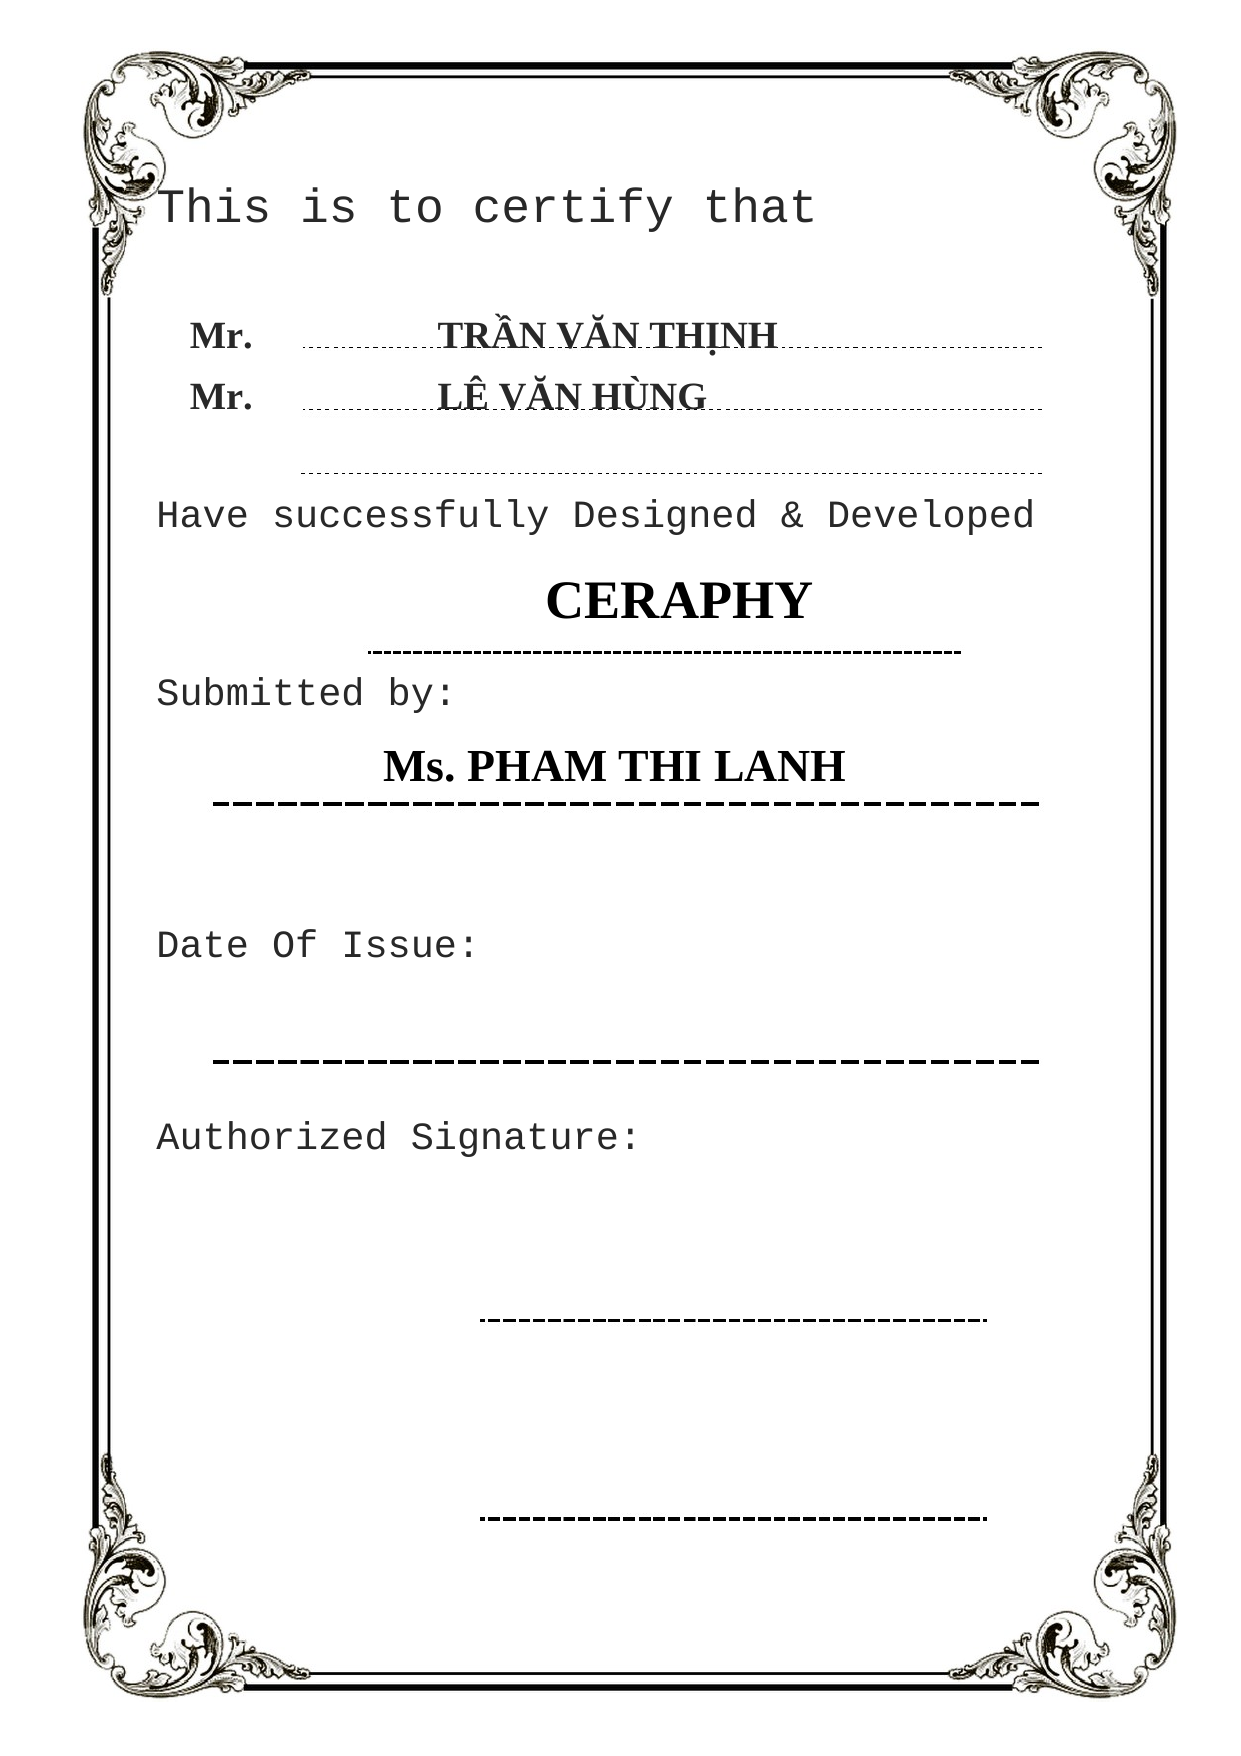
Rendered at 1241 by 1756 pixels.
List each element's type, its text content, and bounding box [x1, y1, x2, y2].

picture [81, 48, 1178, 1702]
text Authorized Signature: [156, 1118, 1203, 1161]
text Have successfully Designed & Developed [156, 495, 1203, 538]
text Mr. TRẦN VĂN THỊNH [189, 313, 1203, 357]
text Mr. LÊ VĂN HÙNG [189, 373, 1203, 418]
text Date Of Issue: [156, 925, 1203, 969]
text Ms. PHAM THI LANH [286, 739, 943, 791]
text Submitted by: [156, 673, 1203, 717]
text CERAPHY [156, 568, 1203, 630]
text This is to certify that [156, 183, 1203, 237]
